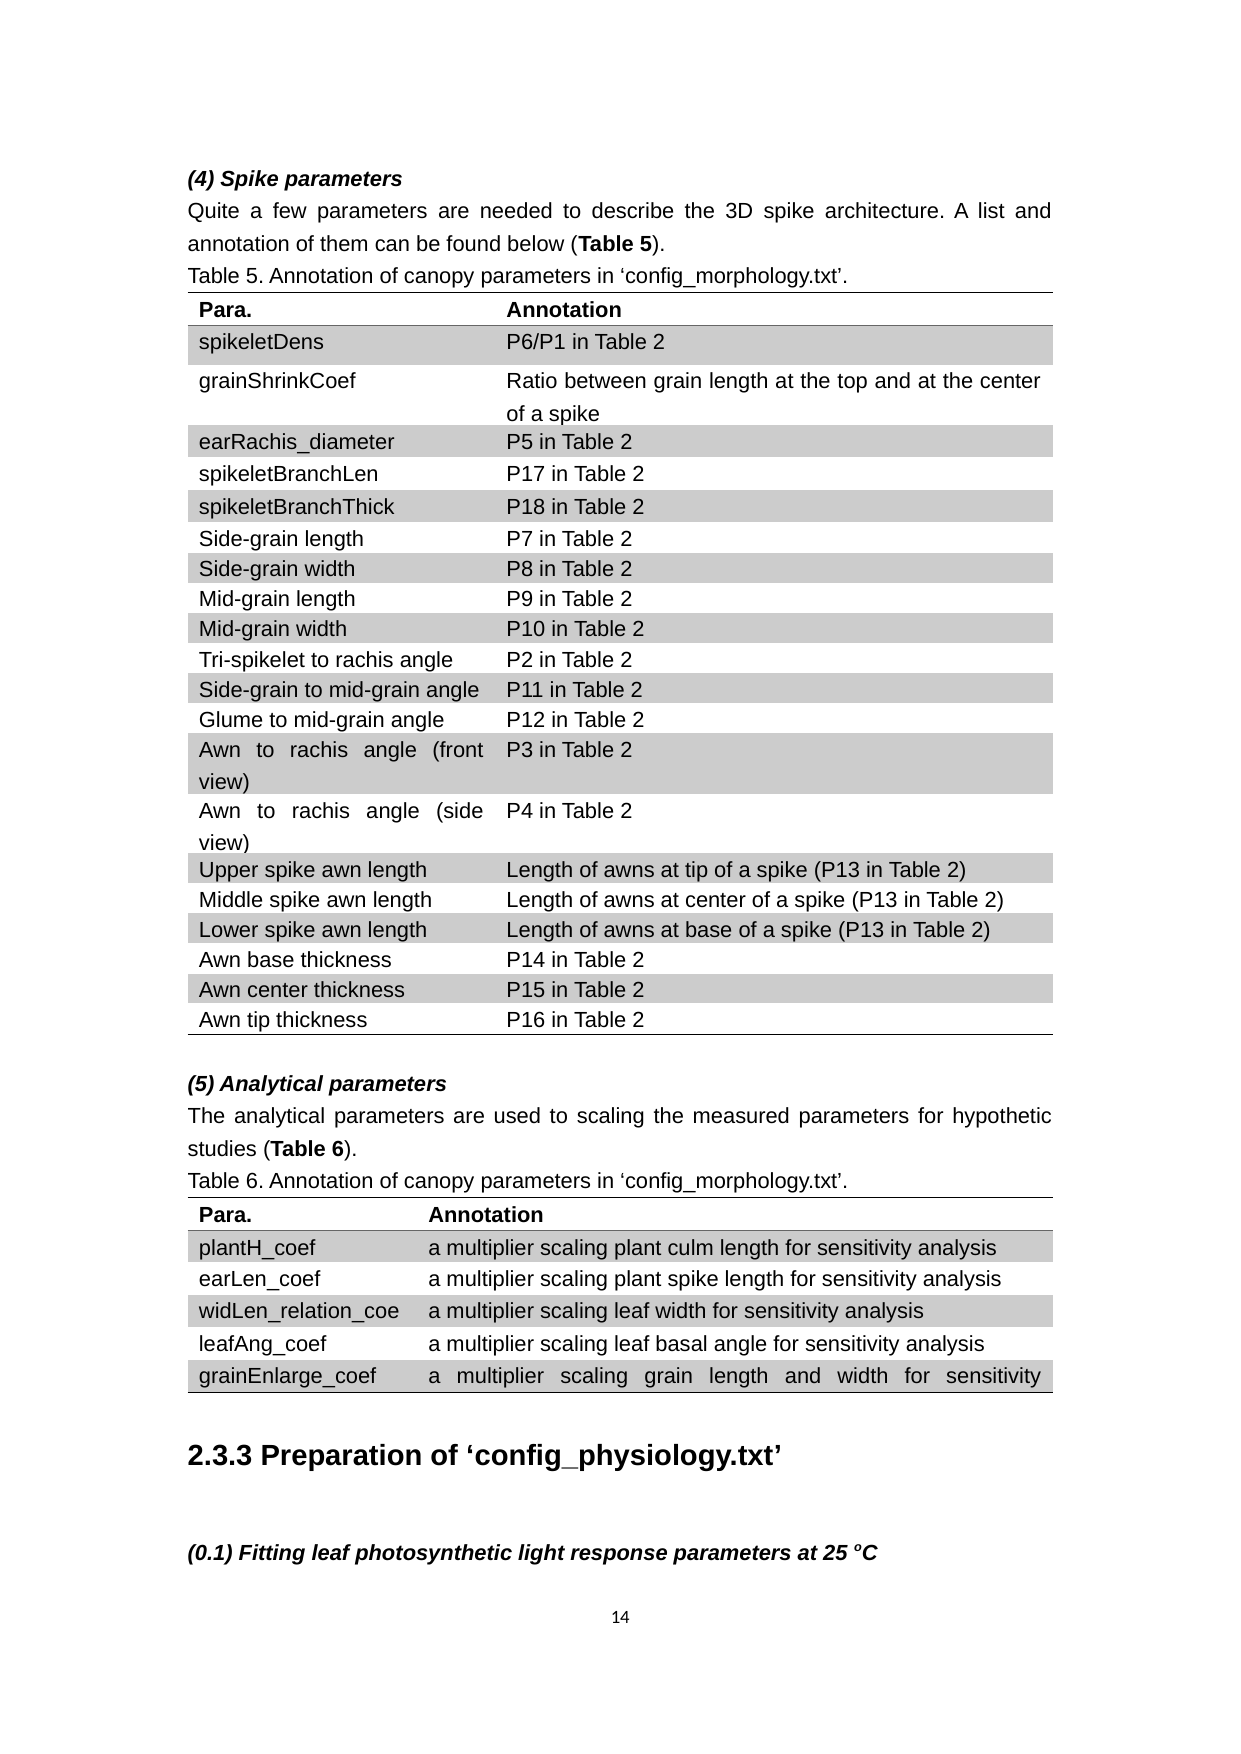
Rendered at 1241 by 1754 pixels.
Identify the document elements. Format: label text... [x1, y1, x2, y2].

table_header Annotation [495, 293, 1053, 324]
table_cell a multiplier scaling plant culm length for sensitivity analysis [417, 1231, 1053, 1262]
table_cell P10 in Table 2 [495, 613, 1053, 643]
table_cell earRachis_diameter [188, 425, 495, 457]
table_header Para. [188, 293, 495, 324]
table_cell P3 in Table 2 [495, 733, 1053, 794]
table_cell Awn to rachis angle (front view) [188, 733, 495, 794]
table_cell Upper spike awn length [188, 853, 495, 883]
text (5) Analytical parameters [187, 1067, 1053, 1100]
subtitle 2.3.3 Preparation of ‘config_physiology.txt’ [187, 1422, 1053, 1487]
table_cell P17 in Table 2 [495, 458, 1053, 490]
table_cell Awn center thickness [188, 974, 495, 1003]
table_cell Side-grain length [188, 523, 495, 552]
table_cell Awn base thickness [188, 943, 495, 973]
table_cell Middle spike awn length [188, 883, 495, 913]
table_cell P4 in Table 2 [495, 794, 1053, 853]
table_cell Awn to rachis angle (side view) [188, 794, 495, 853]
table_header Annotation [417, 1198, 1053, 1230]
table_cell grainShrinkCoef [188, 365, 495, 425]
table_cell Awn tip thickness [188, 1004, 495, 1034]
table_cell spikeletBranchLen [188, 458, 495, 490]
table_cell P2 in Table 2 [495, 643, 1053, 673]
table_cell Length of awns at base of a spike (P13 in Table 2) [495, 913, 1053, 943]
table_cell a multiplier scaling plant spike length for sensitivity analysis [417, 1262, 1053, 1295]
table_cell P16 in Table 2 [495, 1004, 1053, 1034]
table_cell Length of awns at tip of a spike (P13 in Table 2) [495, 853, 1053, 883]
table_cell P9 in Table 2 [495, 583, 1053, 613]
text Table 6. Annotation of canopy parameters in ‘config_morphology.txt’. [187, 1165, 1053, 1197]
table_cell Length of awns at center of a spike (P13 in Table 2) [495, 883, 1053, 913]
table_cell spikeletDens [188, 326, 495, 365]
table_cell P5 in Table 2 [495, 425, 1053, 457]
table_cell Mid-grain width [188, 613, 495, 643]
table_cell a multiplier scaling leaf width for sensitivity analysis [417, 1295, 1053, 1327]
table_cell P6/P1 in Table 2 [495, 326, 1053, 365]
table_cell P18 in Table 2 [495, 490, 1053, 522]
text (0.1) Fitting leaf photosynthetic light response parameters at 25 oC [187, 1536, 1053, 1569]
text The analytical parameters are used to scaling the measured parameters for hypothetic studies (Table 6). [187, 1100, 1053, 1165]
table_cell Side-grain to mid-grain angle [188, 673, 495, 703]
table_cell earLen_coef [188, 1262, 417, 1295]
table_cell a multiplier scaling grain length and width for sensitivity analysis [417, 1360, 1053, 1392]
table_cell P12 in Table 2 [495, 703, 1053, 733]
table_cell widLen_relation_coef [188, 1295, 417, 1327]
table_cell Tri-spikelet to rachis angle [188, 643, 495, 673]
table_cell Lower spike awn length [188, 913, 495, 943]
table_cell spikeletBranchThick [188, 490, 495, 522]
table_cell Ratio between grain length at the top and at the center of a spike [495, 365, 1053, 425]
table_header Para. [188, 1198, 417, 1230]
text Quite a few parameters are needed to describe the 3D spike architecture. A list and annotation of them can be found below (Table 5). [187, 194, 1053, 259]
table_cell plantH_coef [188, 1231, 417, 1262]
table_cell P14 in Table 2 [495, 943, 1053, 973]
text (4) Spike parameters [187, 162, 1053, 194]
table_cell P15 in Table 2 [495, 974, 1053, 1003]
table_cell P11 in Table 2 [495, 673, 1053, 703]
table_cell leafAng_coef [188, 1327, 417, 1360]
table_cell Mid-grain length [188, 583, 495, 613]
table_cell Side-grain width [188, 553, 495, 583]
table_cell P7 in Table 2 [495, 523, 1053, 552]
table_cell Glume to mid-grain angle [188, 703, 495, 733]
table_cell P8 in Table 2 [495, 553, 1053, 583]
table_cell a multiplier scaling leaf basal angle for sensitivity analysis [417, 1327, 1053, 1360]
table_cell grainEnlarge_coef [188, 1360, 417, 1392]
text Table 5. Annotation of canopy parameters in ‘config_morphology.txt’. [187, 259, 1053, 292]
